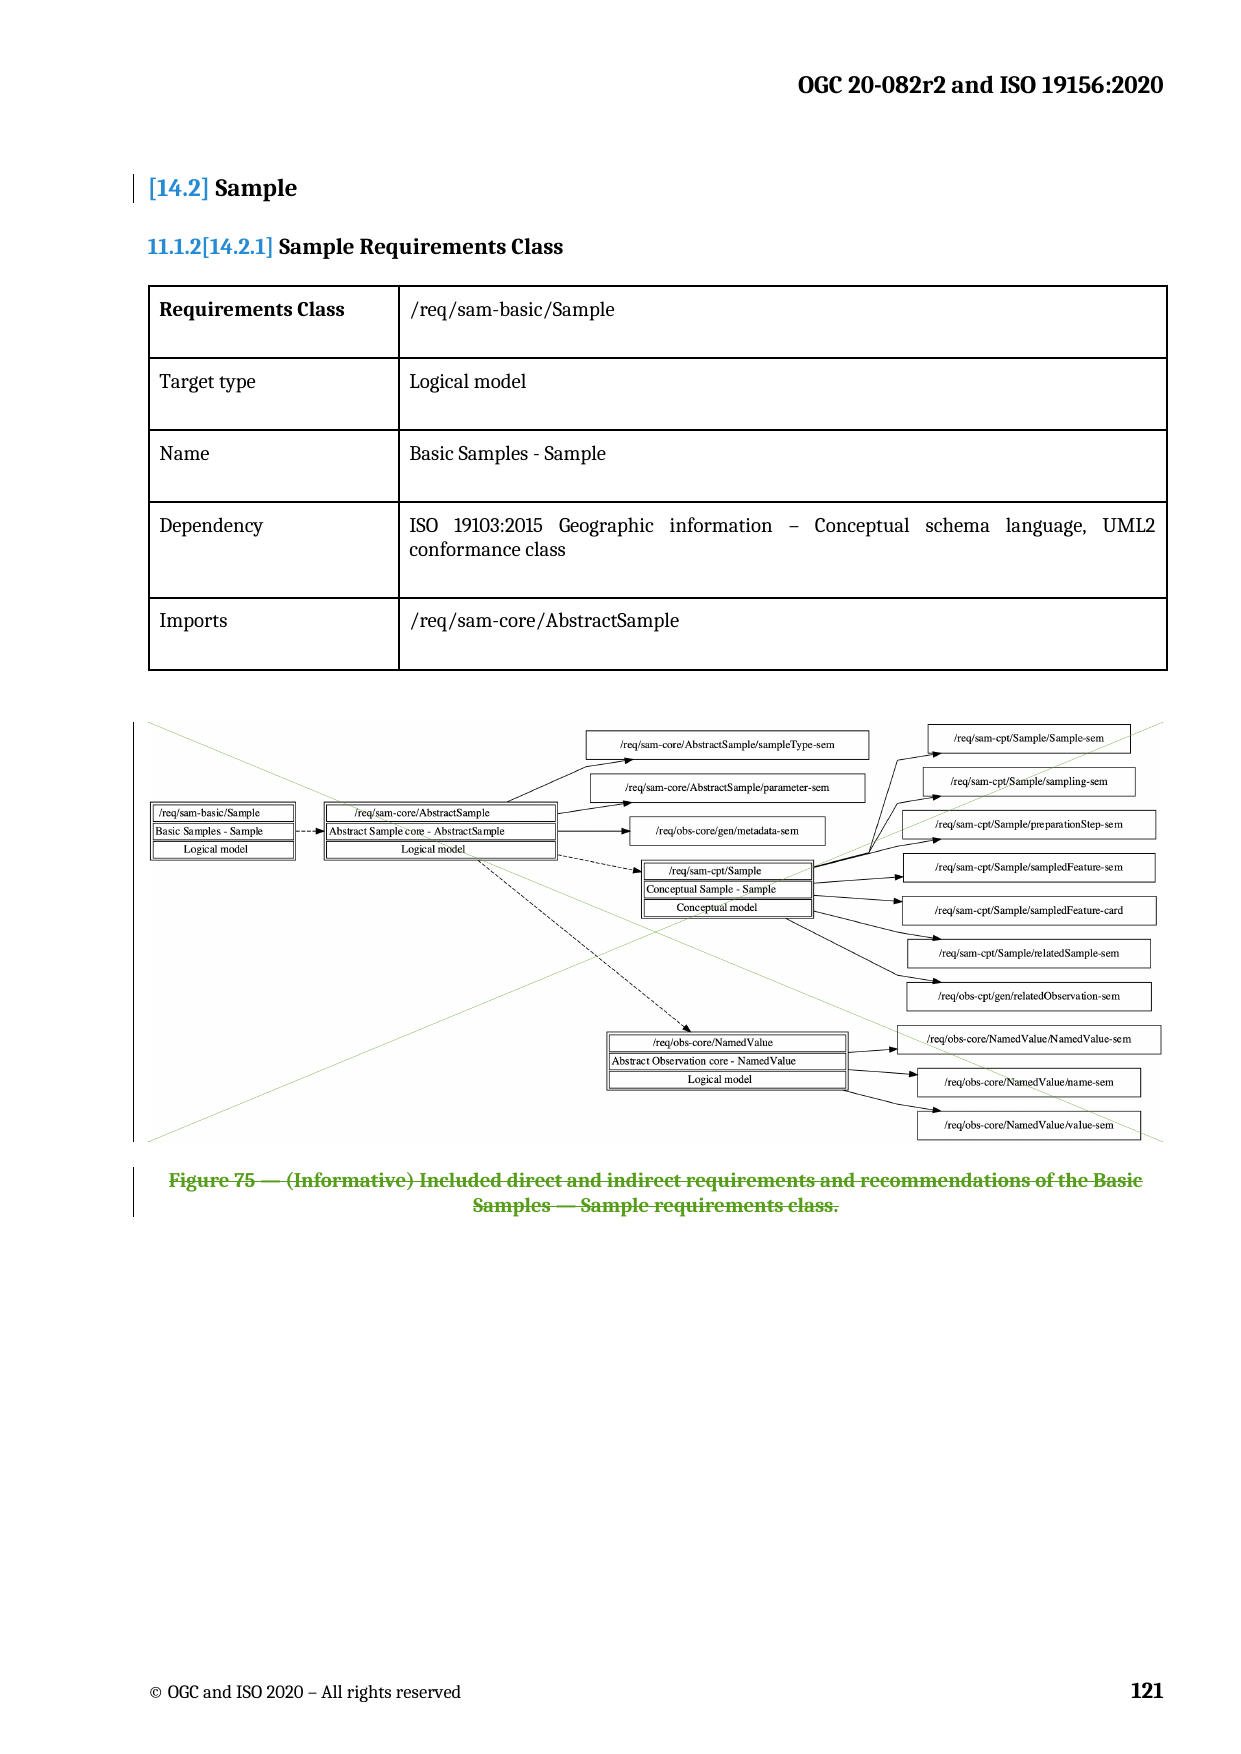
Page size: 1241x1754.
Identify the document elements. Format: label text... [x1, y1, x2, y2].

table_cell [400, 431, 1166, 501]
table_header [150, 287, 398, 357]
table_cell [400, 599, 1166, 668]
picture [151, 722, 1160, 931]
subtitle Sample [148, 174, 1163, 203]
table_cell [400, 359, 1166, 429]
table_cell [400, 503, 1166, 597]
subtitle Sample Requirements Class [148, 234, 1163, 260]
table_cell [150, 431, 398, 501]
picture [149, 933, 1162, 1143]
picture [147, 723, 652, 1141]
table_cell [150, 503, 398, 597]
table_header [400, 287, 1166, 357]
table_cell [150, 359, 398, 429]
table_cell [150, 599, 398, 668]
picture [659, 723, 1164, 1141]
